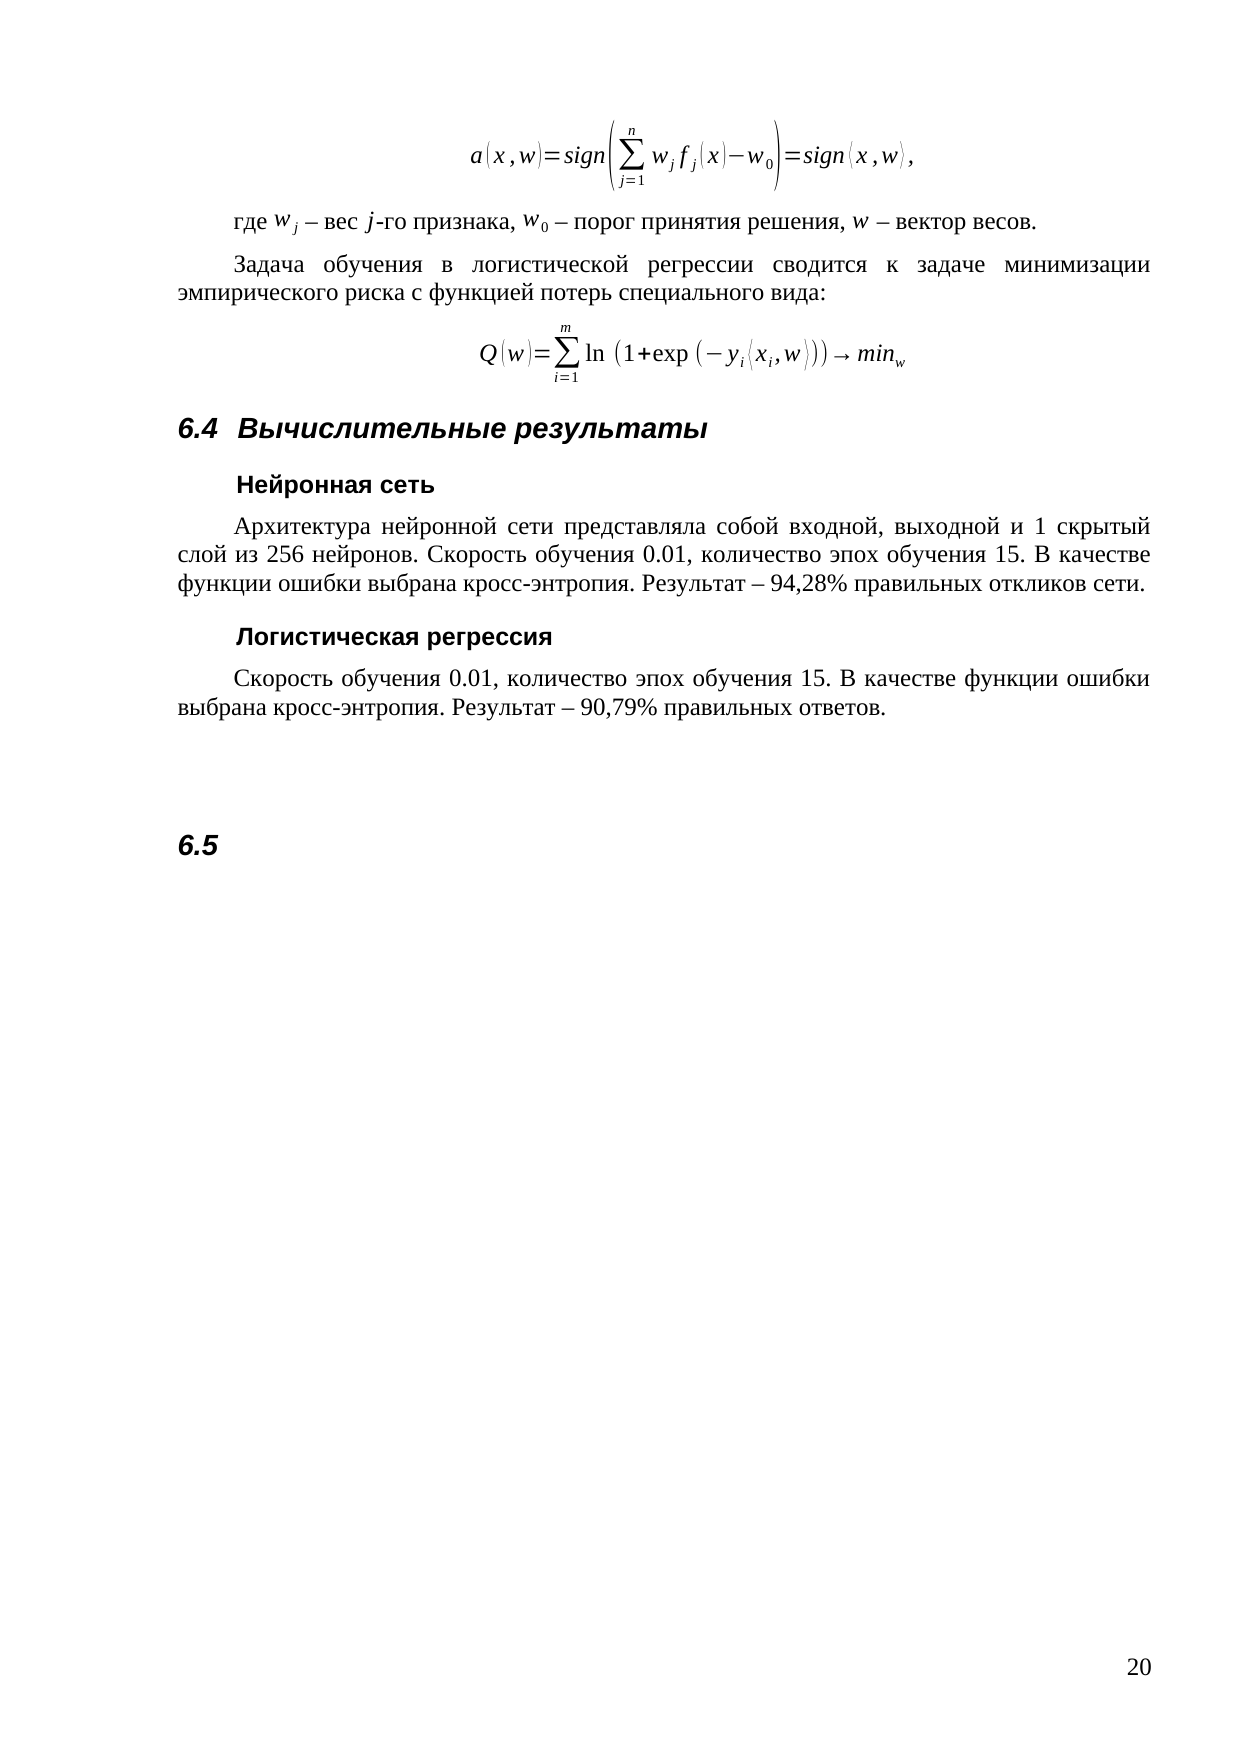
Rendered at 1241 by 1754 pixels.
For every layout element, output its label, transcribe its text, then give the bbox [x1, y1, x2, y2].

text Нейронная сеть [236, 469, 1152, 498]
text Задача обучения в логистической регрессии сводится к задаче минимизации эмпирического риска с функцией потерь специального вида: [177, 249, 1152, 306]
text Логистическая регрессия [236, 622, 1152, 651]
text Скорость обучения 0.01, количество эпох обучения 15. В качестве функции ошибки выбрана кросс-энтропия. Результат – 90,79% правильных ответов. [177, 663, 1152, 721]
subtitle Вычислительные результаты [177, 411, 1152, 444]
text Архитектура нейронной сети представляла собой входной, выходной и 1 скрытый слой из 256 нейронов. Скорость обучения 0.01, количество эпох обучения 15. В качестве функции ошибки выбрана кросс-энтропия. Результат – 94,28% правильных откликов сети. [177, 511, 1152, 597]
text где – вес -го признака, – порог принятия решения, – вектор весов. [177, 205, 1152, 236]
